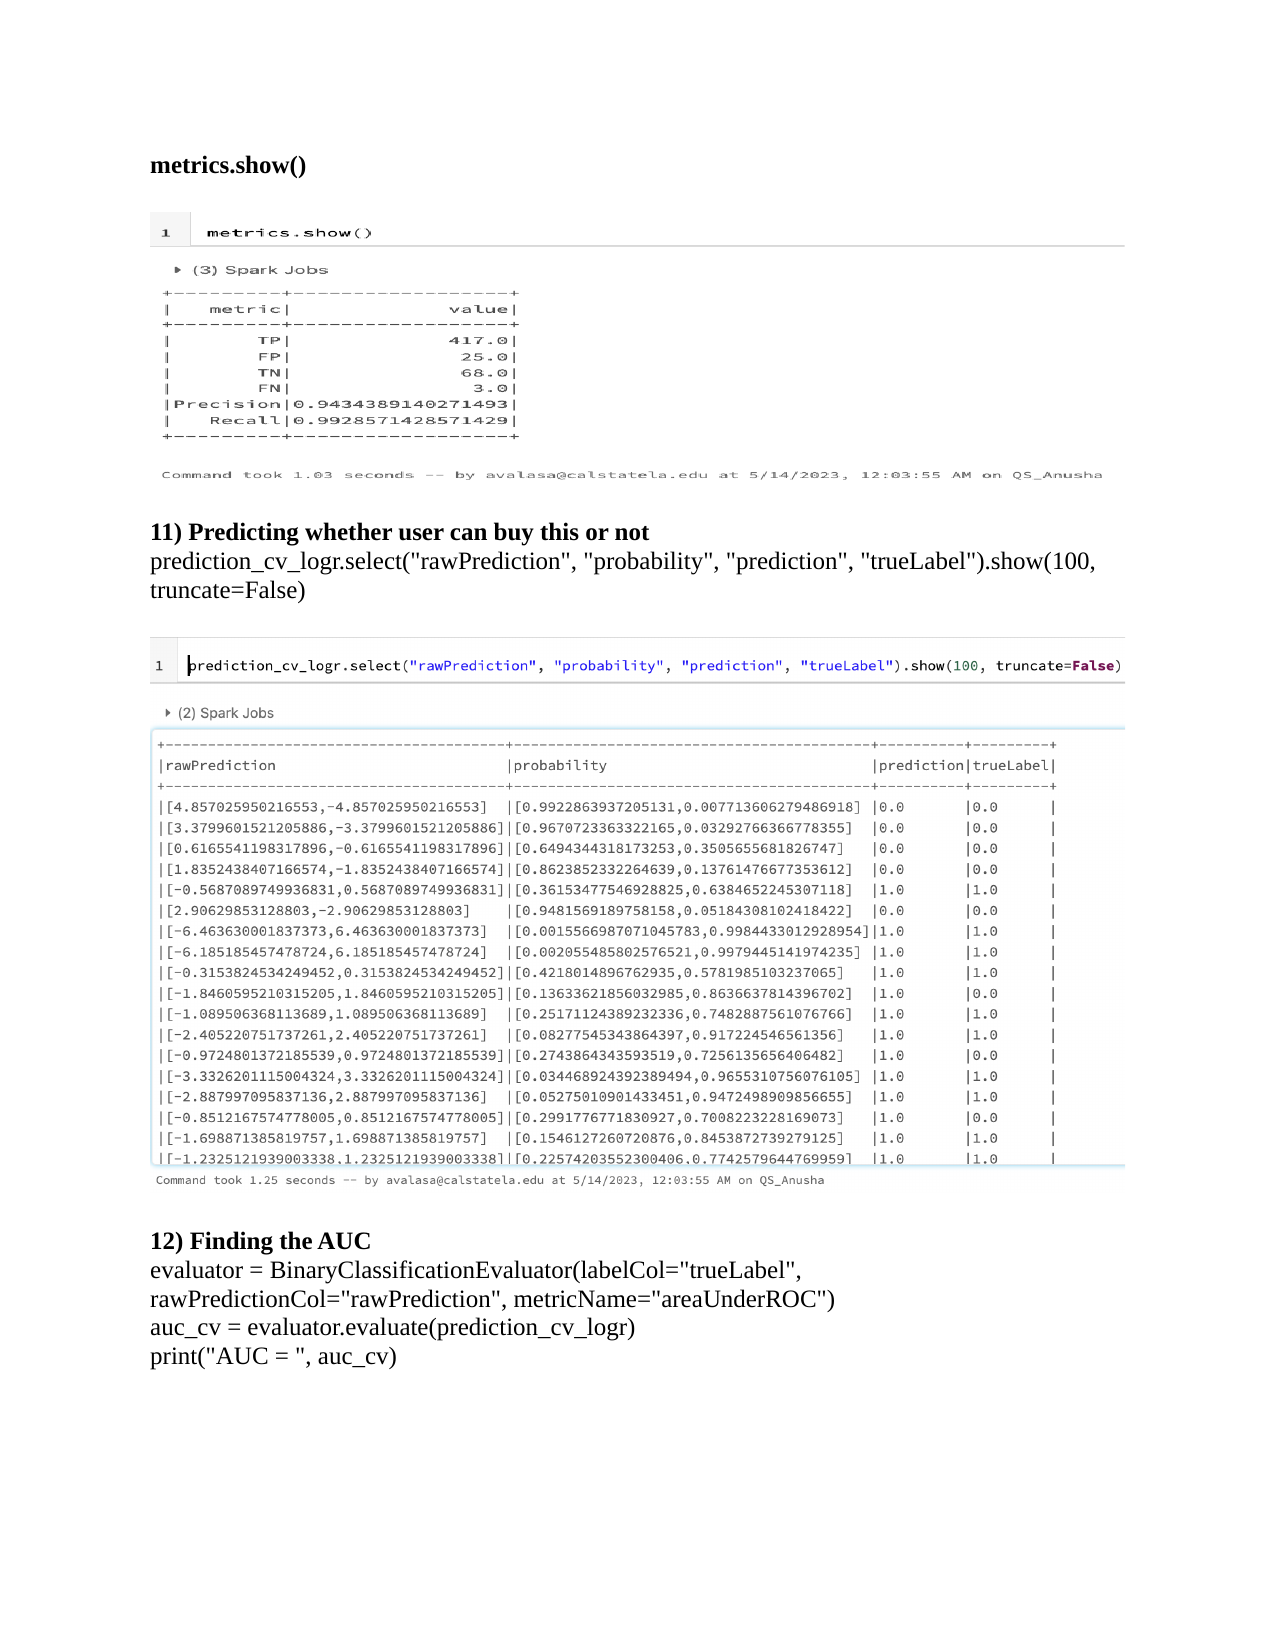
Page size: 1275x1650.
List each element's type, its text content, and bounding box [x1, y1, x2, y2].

text print("AUC = ", auc_cv) [150, 1341, 1125, 1370]
text evaluator = BinaryClassificationEvaluator(labelCol="trueLabel", rawPredictionCol="rawPrediction", metricName="areaUnderROC") [150, 1255, 1125, 1312]
picture [150, 212, 1125, 484]
text auc_cv = evaluator.evaluate(prediction_cv_logr) [150, 1312, 1125, 1341]
picture [150, 637, 1125, 1193]
text 12) Finding the AUC [150, 1226, 1125, 1255]
text prediction_cv_logr.select("rawPrediction", "probability", "prediction", "trueLabel").show(100, truncate=False) [150, 546, 1125, 604]
text 11) Predicting whether user can buy this or not [150, 517, 1125, 546]
text metrics.show() [150, 150, 1125, 179]
